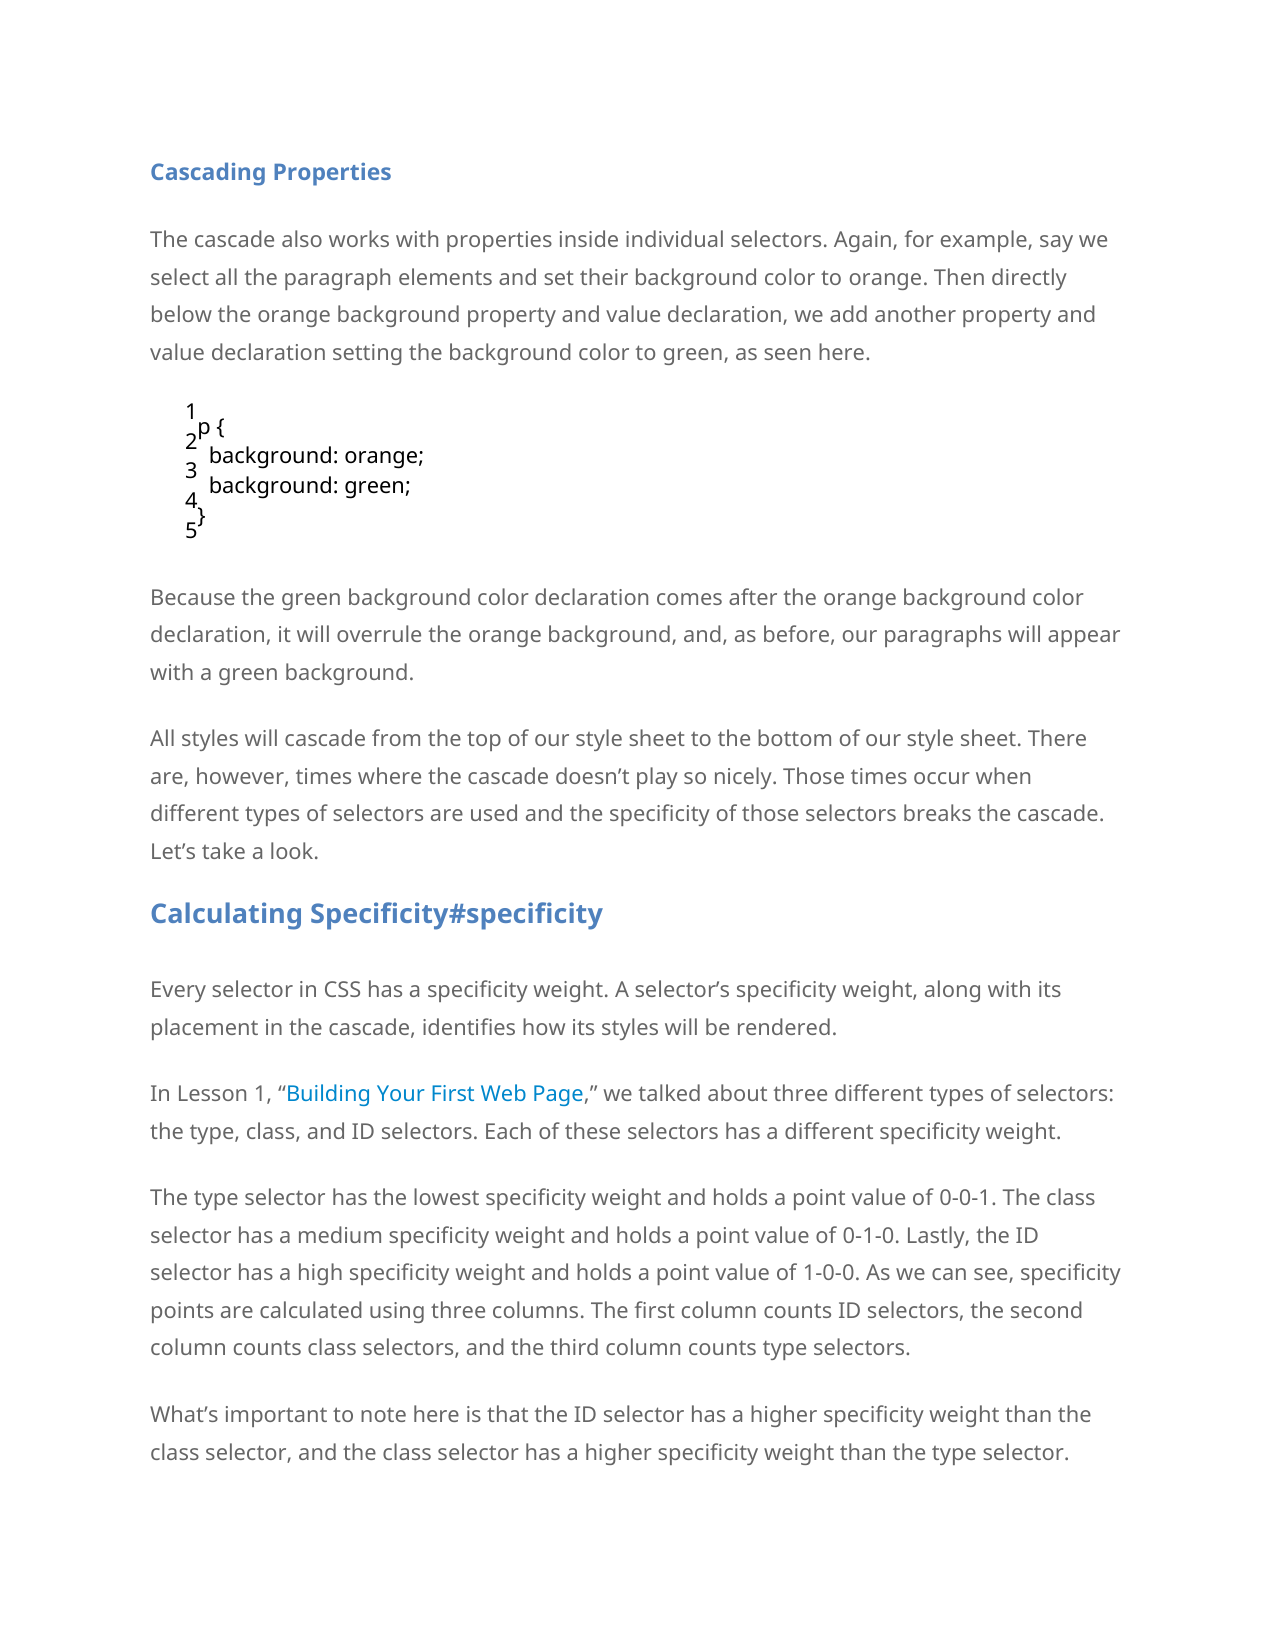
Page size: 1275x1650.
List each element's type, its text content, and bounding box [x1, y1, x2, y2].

text The type selector has the lowest specificity weight and holds a point value of 0-0-1. The class selector has a medium specificity weight and holds a point value of 0-1-0. Lastly, the ID selector has a high specificity weight and holds a point value of 1-0-0. As we can see, specificity points are calculated using three columns. The first column counts ID selectors, the second column counts class selectors, and the third column counts type selectors. [150, 1175, 1125, 1362]
subtitle Cascading Properties [150, 150, 1125, 187]
subtitle Calculating Specificity#specificity [150, 895, 1125, 932]
text All styles will cascade from the top of our style sheet to the bottom of our style sheet. There are, however, times where the cascade doesn’t play so nicely. Those times occur when different types of selectors are used and the specificity of those selectors breaks the cascade. Let’s take a look. [150, 716, 1125, 866]
text The cascade also works with properties inside individual selectors. Again, for example, say we select all the paragraph elements and set their background color to orange. Then directly below the orange background property and value declaration, we add another property and value declaration setting the background color to green, as seen here. [150, 217, 1125, 367]
table_header p { background: orange; background: green; } [197, 396, 1123, 545]
text Every selector in CSS has a specificity weight. A selector’s specificity weight, along with its placement in the cascade, identifies how its styles will be rendered. [150, 966, 1125, 1041]
table_header 1 2 3 4 5 [149, 396, 197, 545]
text What’s important to note here is that the ID selector has a higher specificity weight than the class selector, and the class selector has a higher specificity weight than the type selector. [150, 1391, 1125, 1466]
text In Lesson 1, “Building Your First Web Page,” we talked about three different types of selectors: the type, class, and ID selectors. Each of these selectors has a different specificity weight. [150, 1071, 1125, 1146]
text Because the green background color declaration comes after the orange background color declaration, it will overrule the orange background, and, as before, our paragraphs will appear with a green background. [150, 574, 1125, 686]
